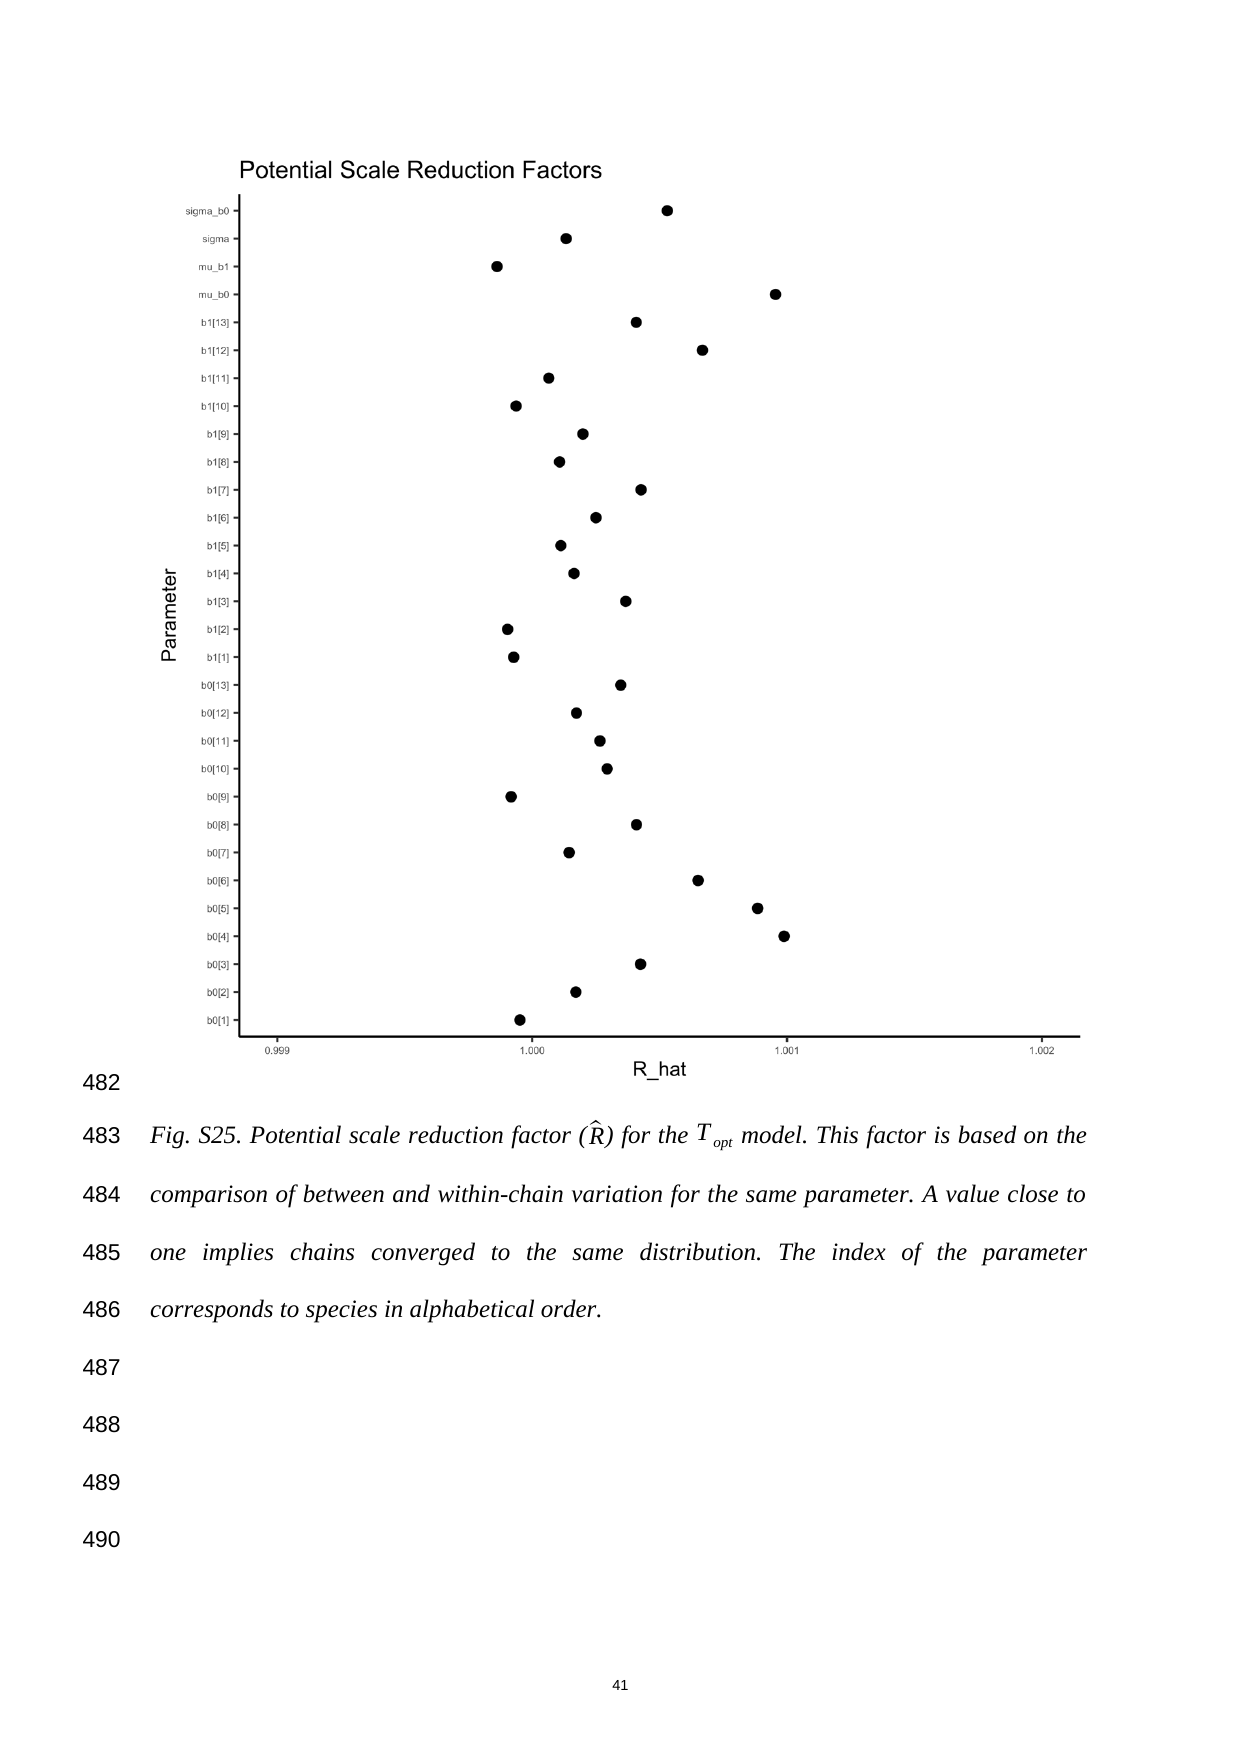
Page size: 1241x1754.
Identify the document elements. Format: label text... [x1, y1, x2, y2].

picture [150, 150, 1091, 1091]
text Fig. S25. Potential scale reduction factor () for the model. This factor is based on the comparison of between and within-chain variation for the same parameter. A value close to one implies chains converged to the same distribution. The index of the parameter corresponds to species in alphabetical order. [150, 1119, 1090, 1323]
